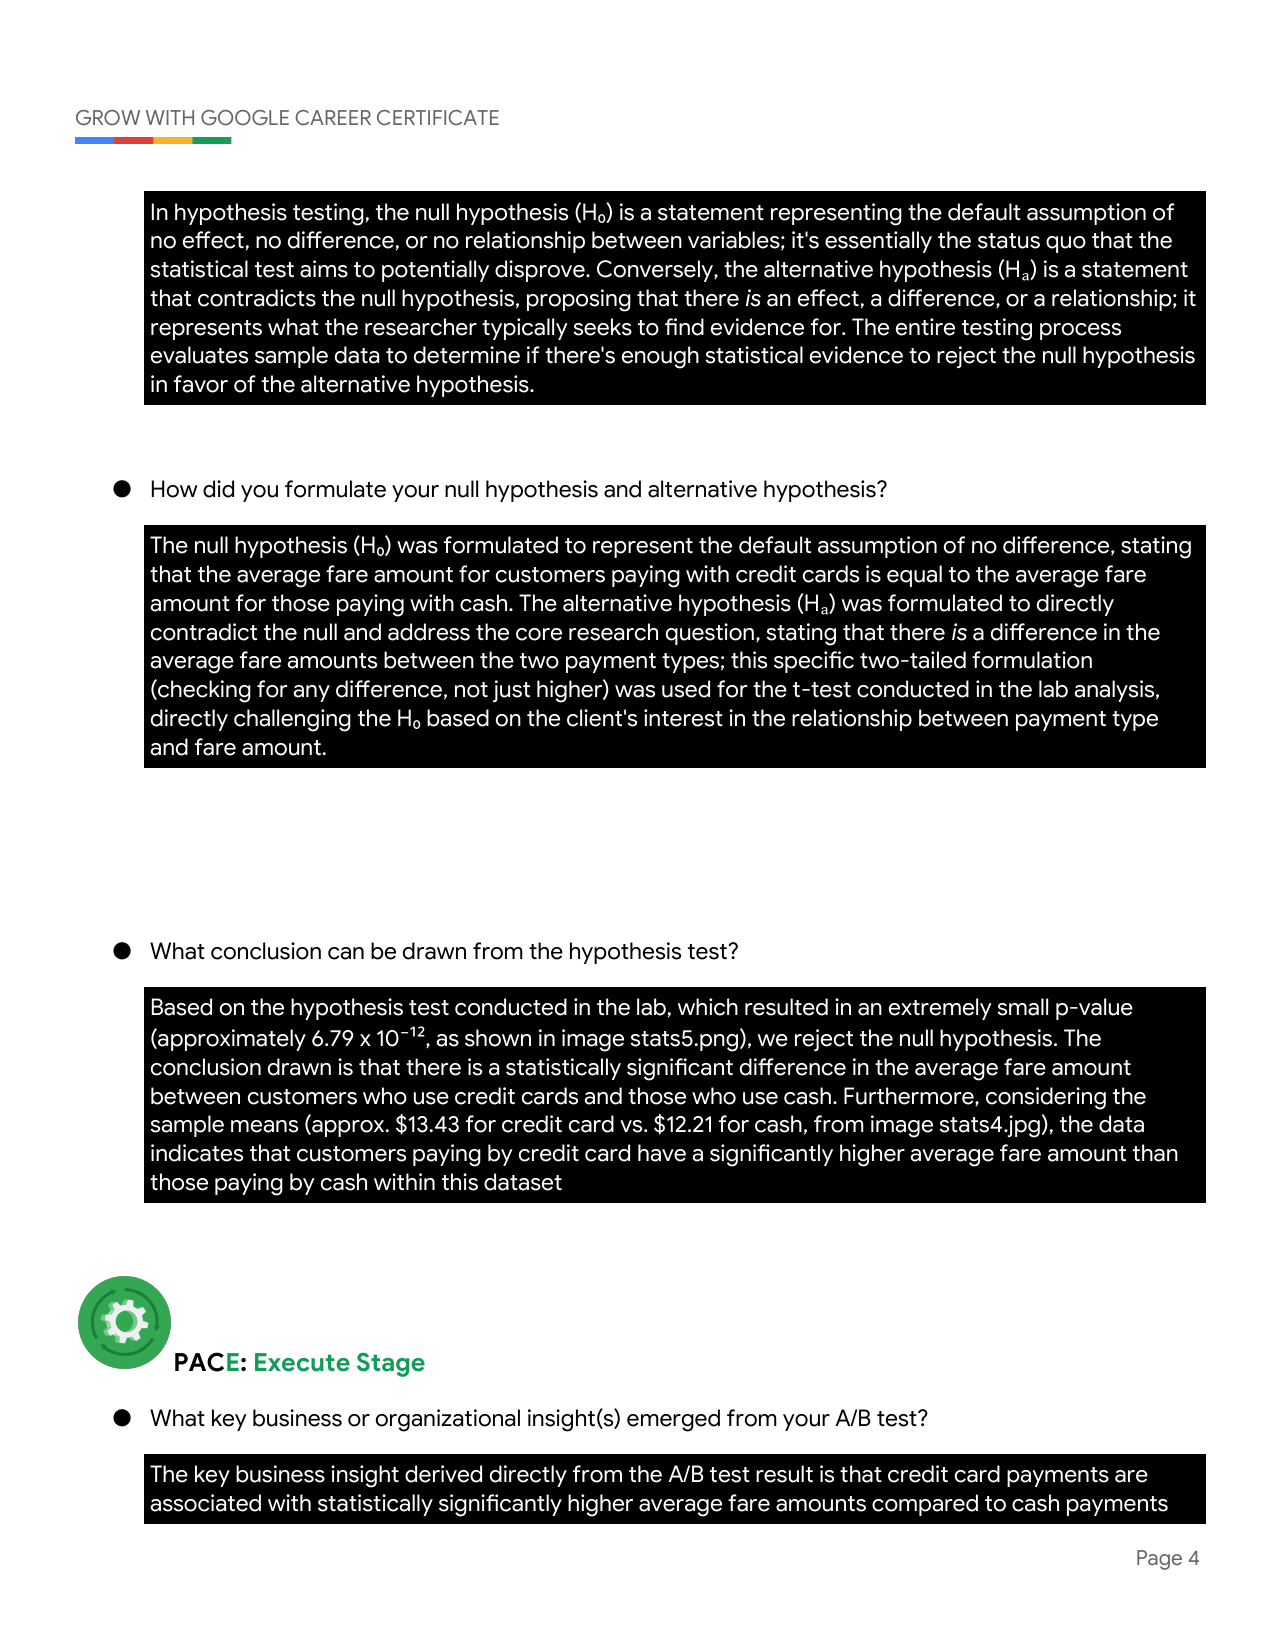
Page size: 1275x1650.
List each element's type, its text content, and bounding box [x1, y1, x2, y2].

text Based on the hypothesis test conducted in the lab, which resulted in an extremely small p-value (approximately 6.79 x 10⁻¹², as shown in image stats5.png), we reject the null hypothesis. The conclusion drawn is that there is a statistically significant difference in the average fare amount between customers who use credit cards and those who use cash. Furthermore, considering the sample means (approx. $13.43 for credit card vs. $12.21 for cash, from image stats4.jpg), the data indicates that customers paying by credit card have a significantly higher average fare amount than those paying by cash within this dataset [146, 989, 1204, 1201]
text The null hypothesis (H₀) was formulated to represent the default assumption of no difference, stating that the average fare amount for customers paying with credit cards is equal to the average fare amount for those paying with cash. The alternative hypothesis (Hₐ) was formulated to directly contradict the null and address the core research question, stating that there is a difference in the average fare amounts between the two payment types; this specific two-tailed formulation (checking for any difference, not just higher) was used for the t-test conducted in the lab analysis, directly challenging the H₀ based on the client's interest in the relationship between payment type and fare amount. [146, 527, 1204, 766]
text PACE: Execute Stage [75, 1273, 1200, 1379]
picture [75, 137, 232, 144]
list What key business or organizational insight(s) emerged from your A/B test? [112, 1404, 1200, 1433]
picture [75, 1273, 173, 1372]
text In hypothesis testing, the null hypothesis (H₀) is a statement representing the default assumption of no effect, no difference, or no relationship between variables; it's essentially the status quo that the statistical test aims to potentially disprove. Conversely, the alternative hypothesis (Hₐ) is a statement that contradicts the null hypothesis, proposing that there is an effect, a difference, or a relationship; it represents what the researcher typically seeks to find evidence for. The entire testing process evaluates sample data to determine if there's enough statistical evidence to reject the null hypothesis in favor of the alternative hypothesis. [146, 194, 1204, 403]
list What conclusion can be drawn from the hypothesis test? [112, 937, 1200, 966]
list How did you formulate your null hypothesis and alternative hypothesis? [112, 476, 1200, 504]
